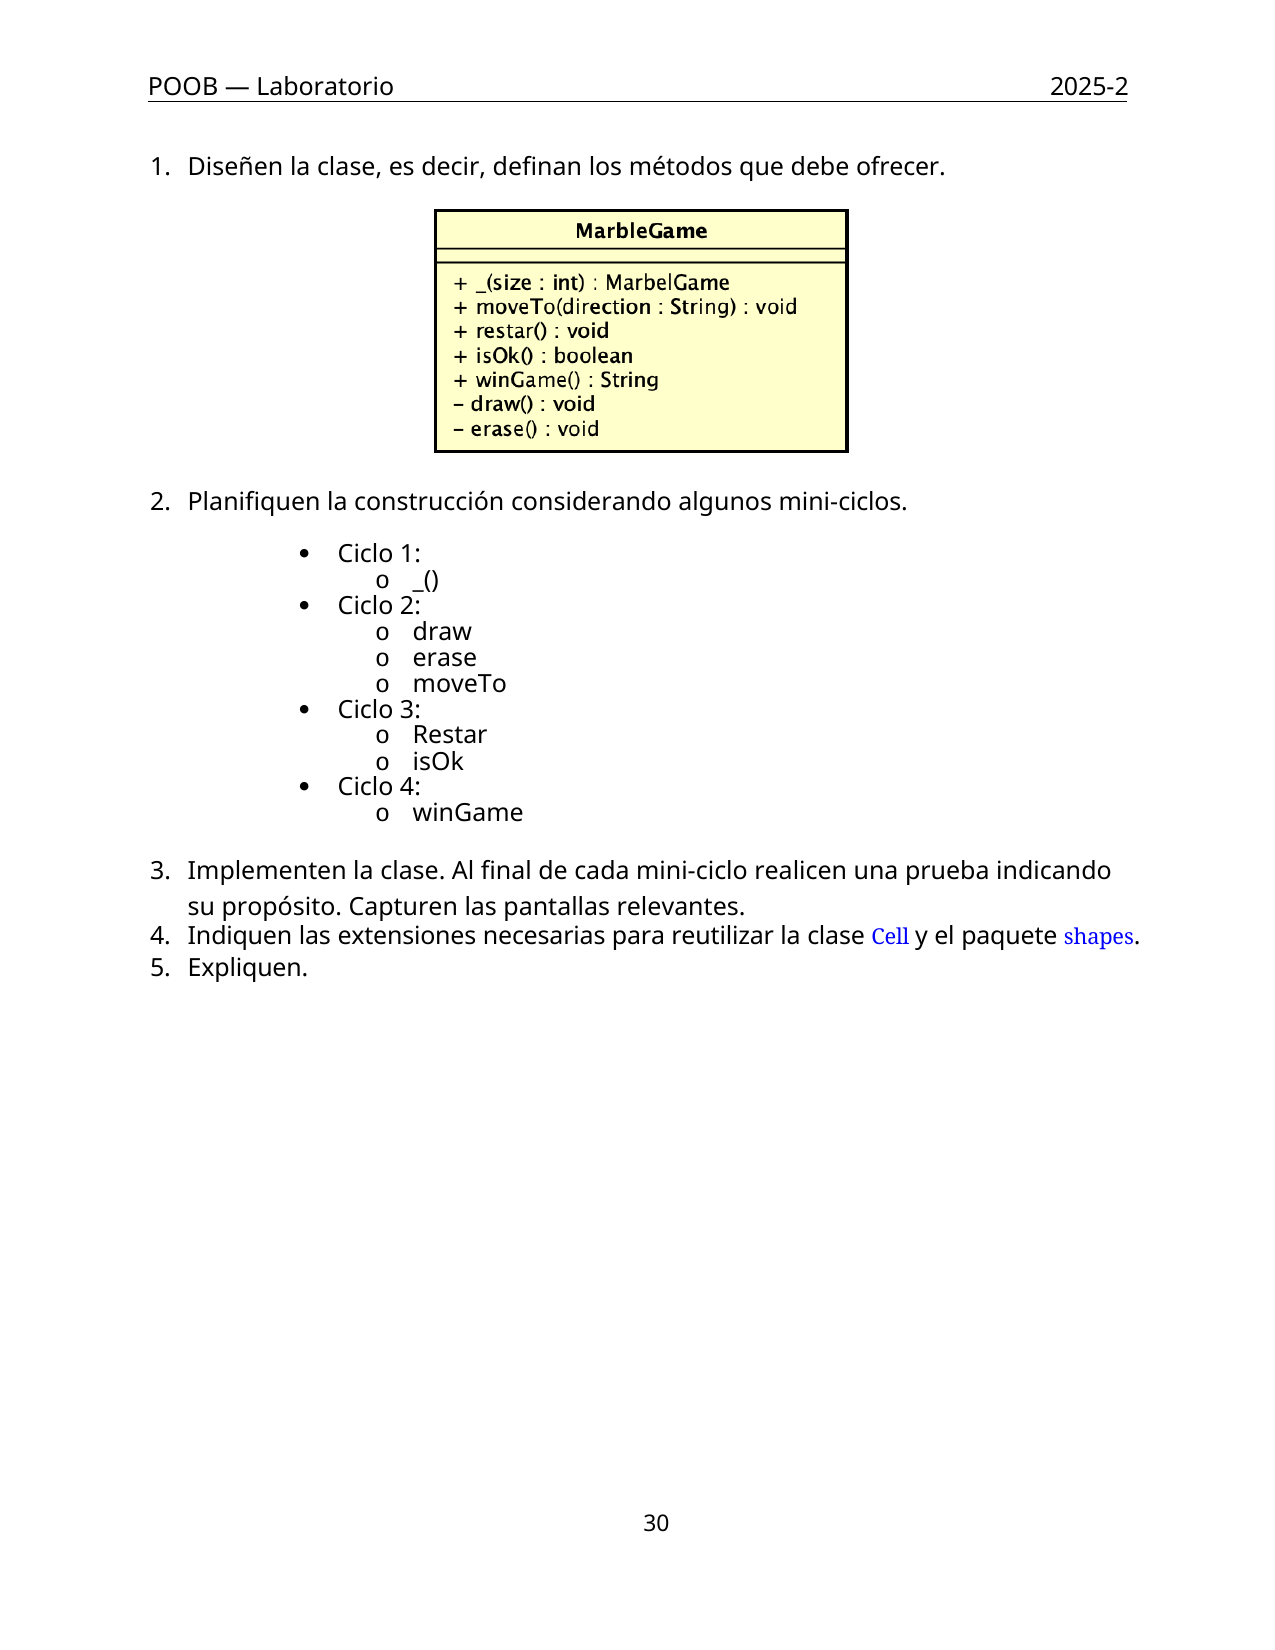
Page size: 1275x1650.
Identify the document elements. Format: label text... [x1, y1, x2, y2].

list draw [375, 619, 1200, 645]
list moveTo [375, 671, 1200, 697]
list Planifiquen la construcción considerando algunos mini-ciclos. [150, 490, 1200, 516]
list Expliquen. [150, 950, 1200, 984]
list Implementen la clase. Al final de cada mini-ciclo realicen una prueba indicando su propósito. Capturen las pantallas relevantes. [150, 853, 1128, 923]
list erase [375, 645, 1200, 671]
list Diseñen la clase, es decir, definan los métodos que debe ofrecer. [150, 153, 1200, 180]
list Ciclo 2: [300, 593, 1200, 619]
list Ciclo 1: [300, 542, 1200, 568]
list _() [375, 568, 1200, 593]
list Restar [375, 723, 1200, 749]
list isOk [375, 749, 1200, 775]
picture [428, 203, 853, 458]
list Ciclo 4: [300, 775, 1200, 801]
list winGame [375, 801, 1200, 827]
list Indiquen las extensiones necesarias para reutilizar la clase Cell y el paquete shapes. [150, 924, 1200, 950]
list Ciclo 3: [300, 697, 1200, 723]
